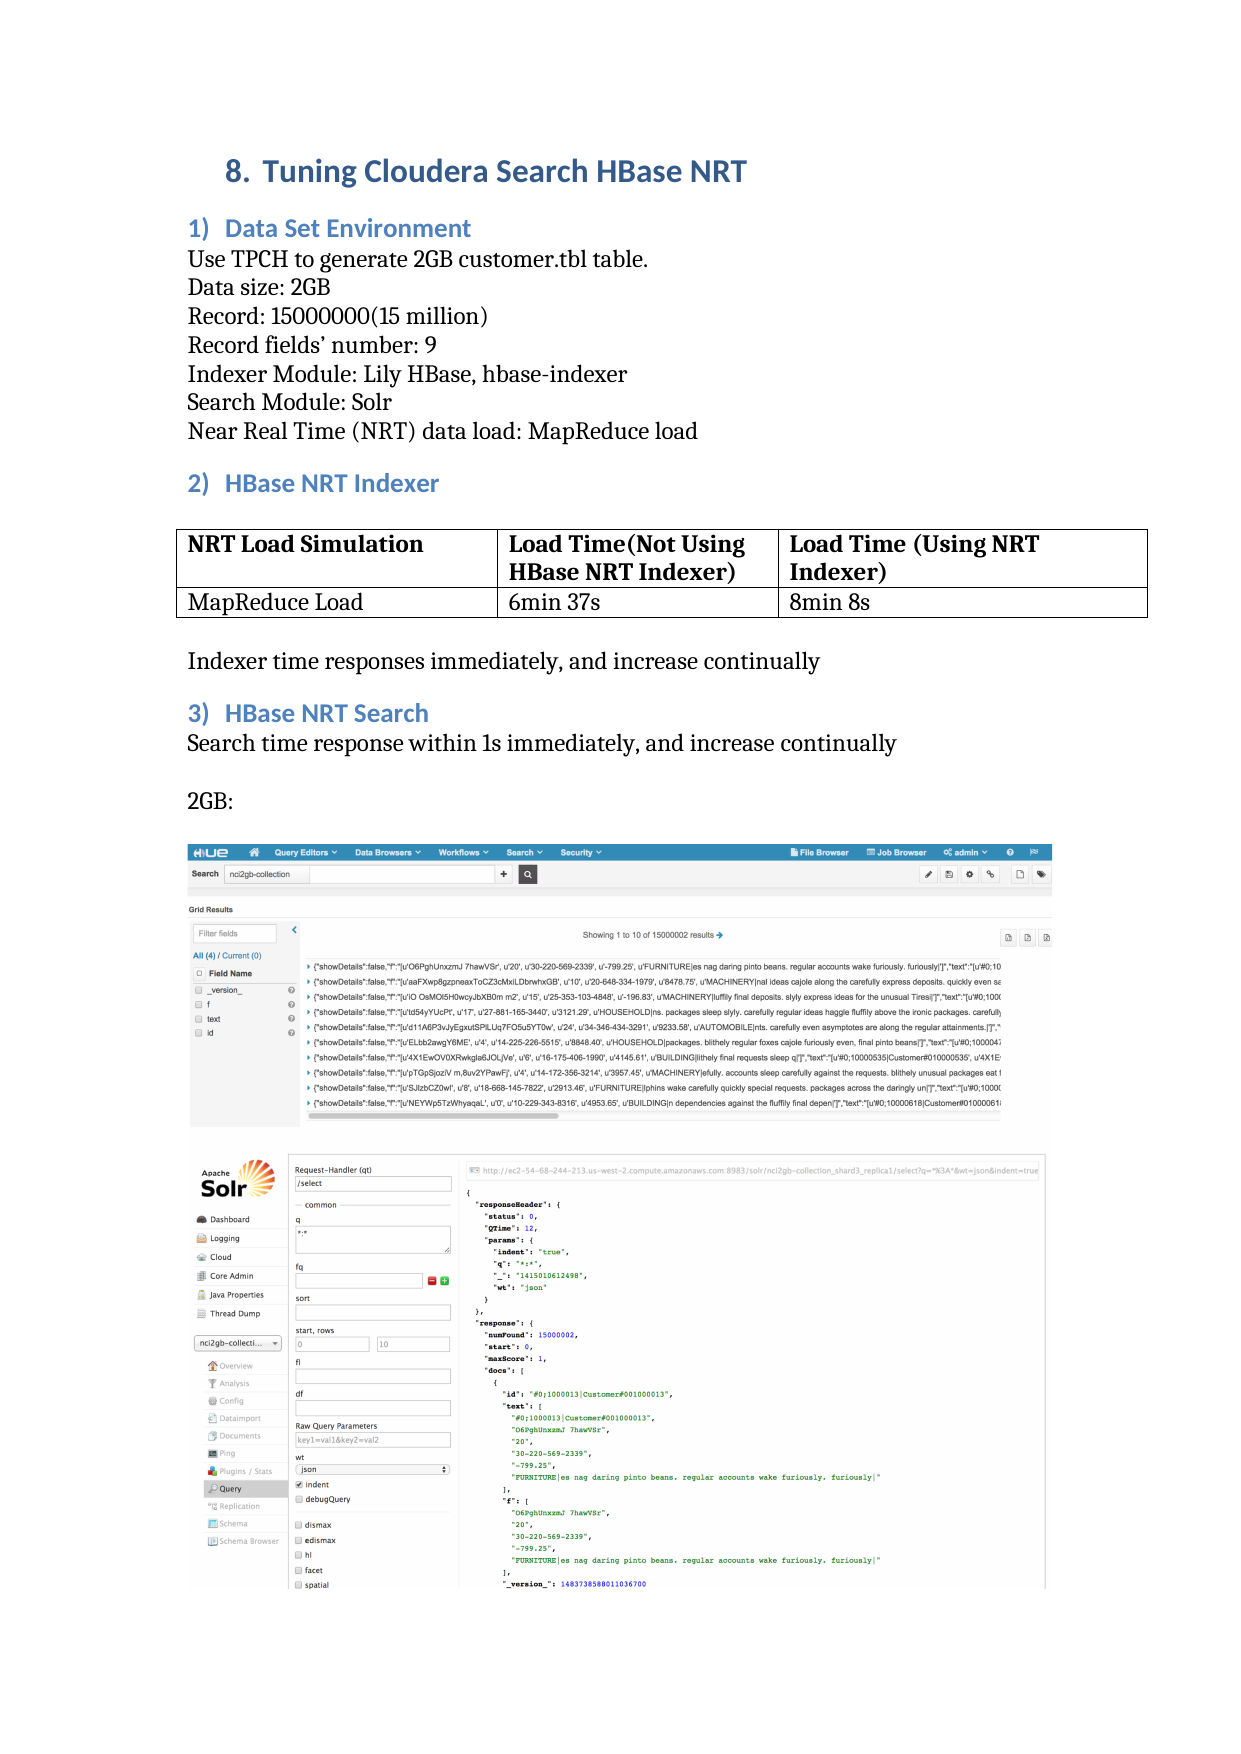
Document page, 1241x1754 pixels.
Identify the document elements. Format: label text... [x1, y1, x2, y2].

subtitle HBase NRT Search [187, 696, 1053, 729]
text Use TPCH to generate 2GB customer.tbl table. [187, 244, 1053, 273]
text Record: 15000000(15 million) [187, 302, 1053, 331]
text Search Module: Solr [187, 388, 1053, 417]
table_header Load Time (Using NRT Indexer) [779, 530, 1147, 587]
picture [187, 844, 1053, 1589]
text Record fields’ number: 9 [187, 331, 1053, 359]
text Data size: 2GB [187, 273, 1053, 302]
table_cell MapReduce Load [177, 588, 497, 617]
subtitle Tuning Cloudera Search HBase NRT [225, 150, 1053, 191]
table_header NRT Load Simulation [177, 530, 497, 587]
text 2GB: [187, 787, 1053, 815]
subtitle Data Set Environment [187, 212, 1053, 244]
text Indexer time responses immediately, and increase continually [187, 647, 1053, 675]
text Search time response within 1s immediately, and increase continually [187, 729, 1053, 758]
table_cell 8min 8s [779, 588, 1147, 617]
text Near Real Time (NRT) data load: MapReduce load [187, 417, 1053, 446]
text Indexer Module: Lily HBase, hbase-indexer [187, 359, 1053, 388]
table_cell 6min 37s [498, 588, 778, 617]
subtitle HBase NRT Indexer [187, 467, 1053, 500]
table_header Load Time(Not Using HBase NRT Indexer) [498, 530, 778, 587]
